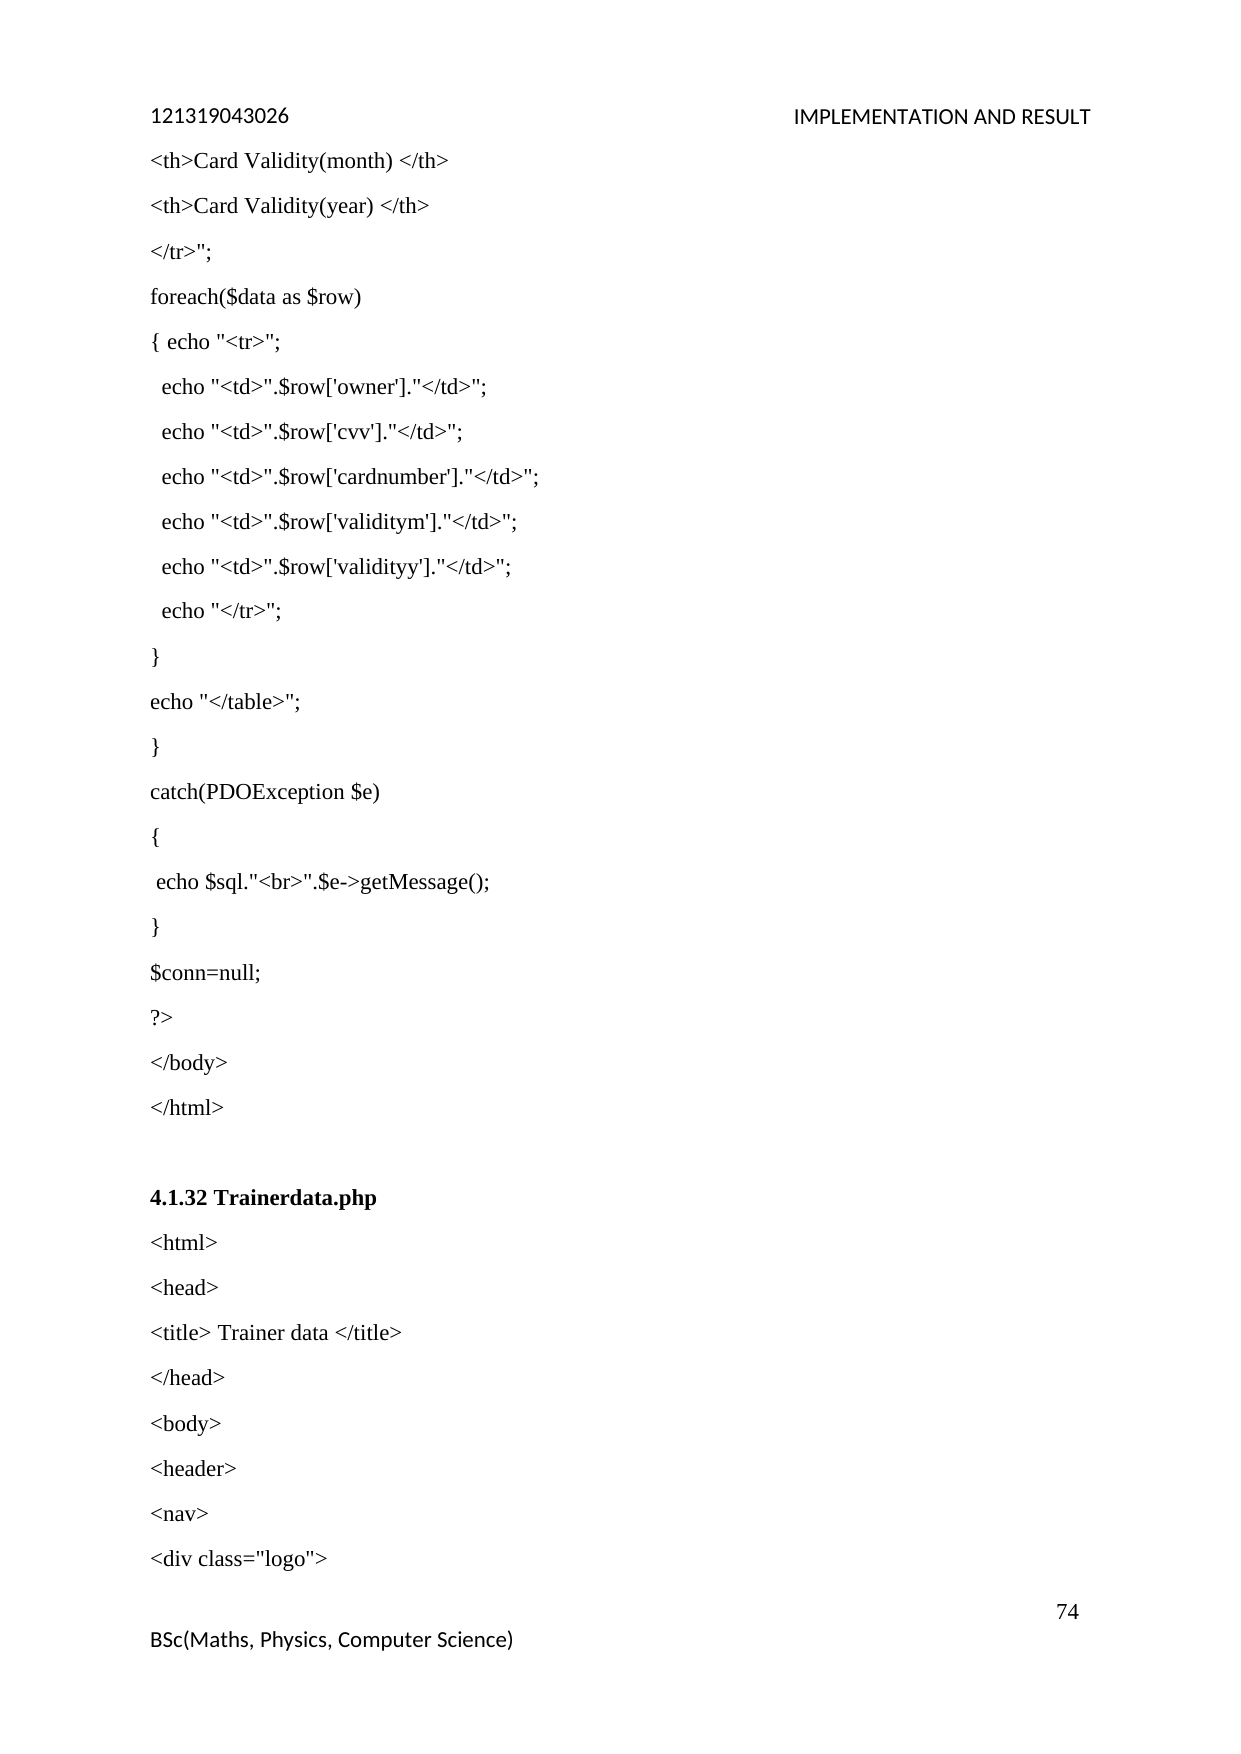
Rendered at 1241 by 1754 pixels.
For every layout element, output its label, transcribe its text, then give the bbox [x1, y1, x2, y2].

text <nav> [150, 1500, 1167, 1526]
text echo "</table>"; [150, 688, 1167, 714]
text { echo "<tr>"; [150, 328, 1167, 354]
text </head> [150, 1364, 1167, 1391]
text <div class="logo"> [150, 1545, 1167, 1571]
text echo $sql."<br>".$e->getMessage(); [156, 868, 1167, 894]
text <th>Card Validity(month) </th> [150, 147, 1167, 174]
text echo "<td>".$row['cardnumber']."</td>"; echo "<td>".$row['validitym']."</td>"; echo "<td>".$row['validityy']."</td>"; echo "</tr>"; [161, 463, 541, 624]
text $conn=null; [150, 958, 1167, 985]
text <header> [150, 1454, 1167, 1481]
text echo "<td>".$row['cvv']."</td>"; [161, 418, 1167, 444]
text </body> [150, 1048, 1167, 1075]
text </html> [150, 1094, 1167, 1120]
text <html> [150, 1229, 1167, 1255]
text <head> [150, 1274, 1167, 1300]
text </tr>"; [150, 238, 1167, 264]
text echo "<td>".$row['owner']."</td>"; [161, 373, 1167, 399]
text ?> [150, 1003, 1167, 1030]
text } [150, 913, 1167, 940]
text { [150, 823, 1167, 849]
text <th>Card Validity(year) </th> [150, 192, 1167, 219]
subtitle Trainerdata.php [150, 1184, 1167, 1211]
text catch(PDOException $e) [150, 778, 1167, 804]
text } [150, 643, 1167, 669]
text foreach($data as $row) [150, 283, 1167, 309]
text <body> [150, 1409, 1167, 1436]
text } [150, 733, 1167, 759]
text <title> Trainer data </title> [150, 1319, 1167, 1346]
